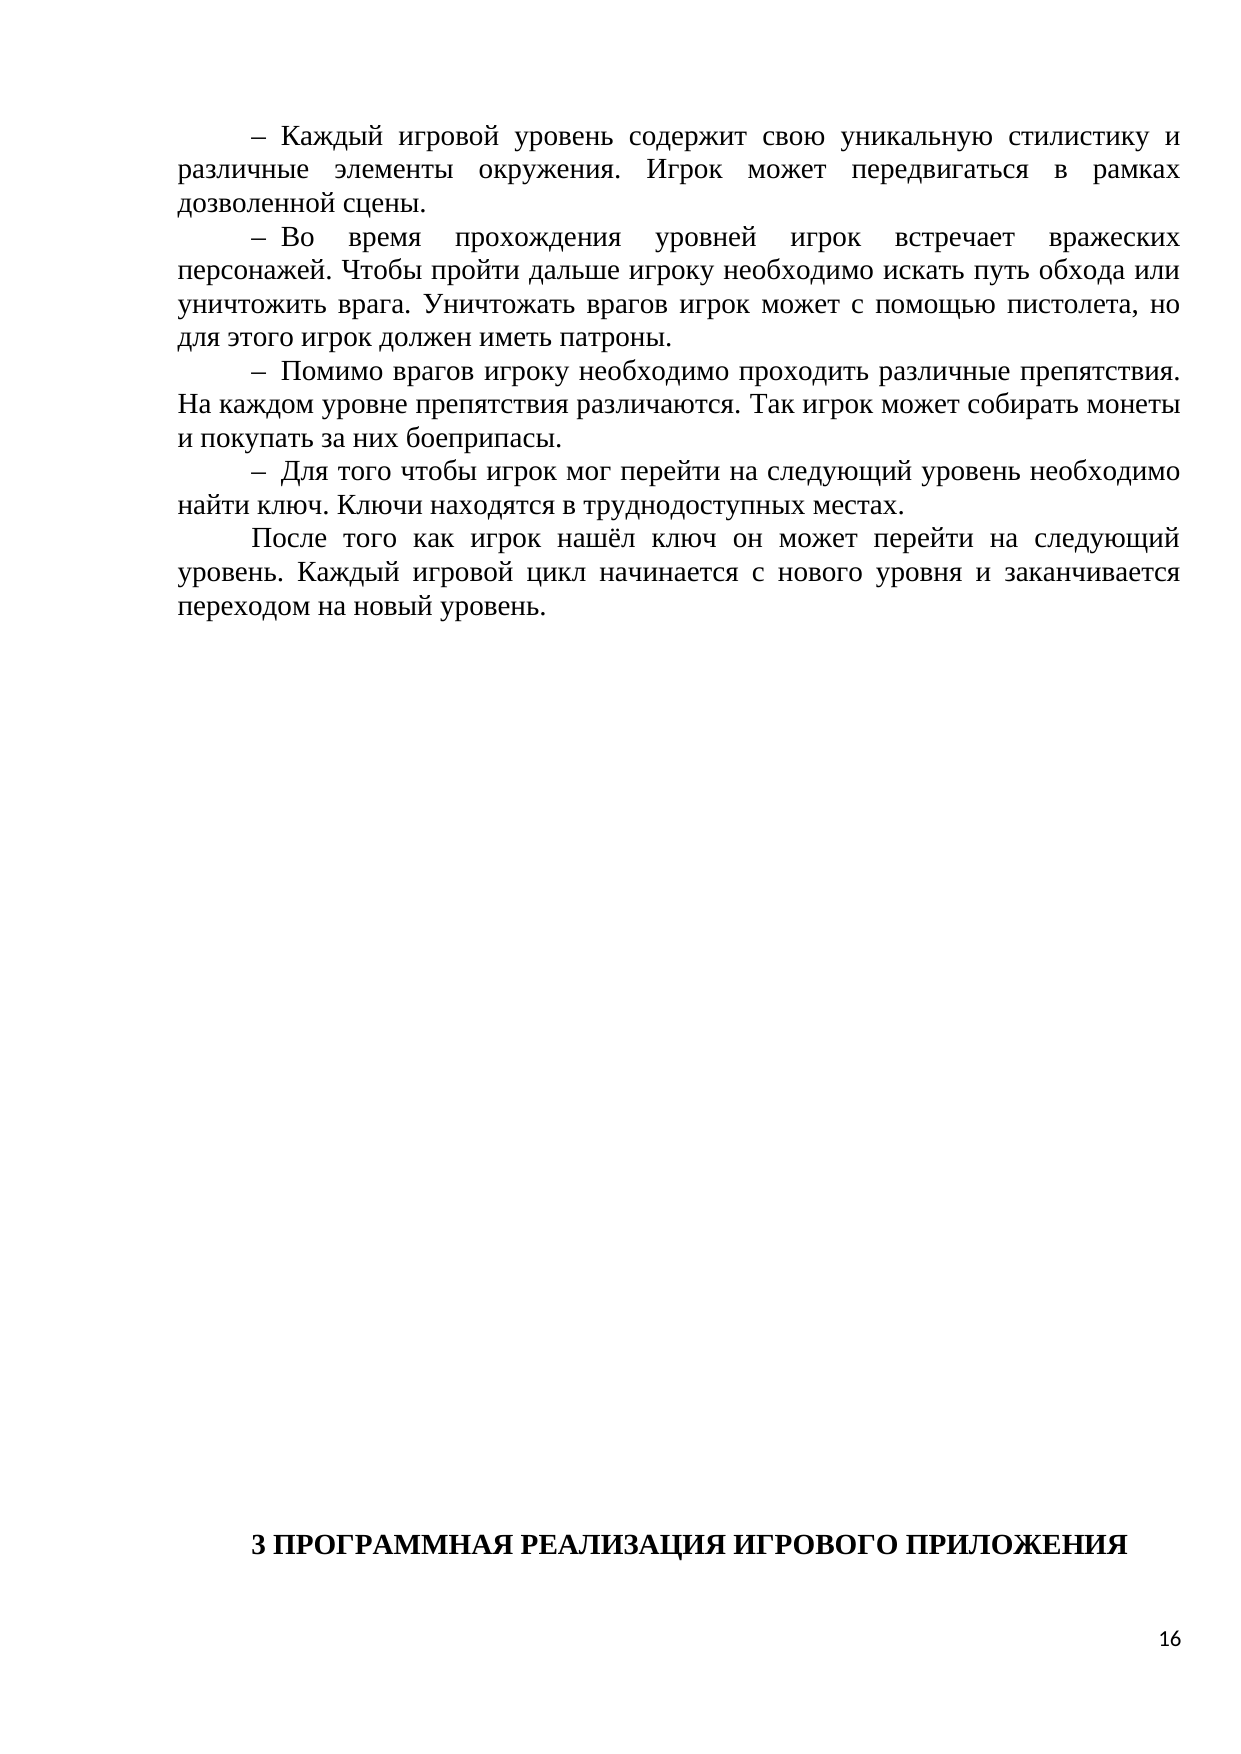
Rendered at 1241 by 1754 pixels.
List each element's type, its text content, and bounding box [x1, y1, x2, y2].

list Для того чтобы игрок мог перейти на следующий уровень необходимо найти ключ. Ключи находятся в труднодоступных местах. [177, 453, 1181, 521]
text 3 ПРОГРАММНАЯ РЕАЛИЗАЦИЯ ИГРОВОГО ПРИЛОЖЕНИЯ [177, 1527, 1181, 1560]
list После того как игрок нашёл ключ он может перейти на следующий уровень. Каждый игровой цикл начинается с нового уровня и заканчивается переходом на новый уровень. [177, 521, 1181, 621]
list Во время прохождения уровней игрок встречает вражеских персонажей. Чтобы пройти дальше игроку необходимо искать путь обхода или уничтожить врага. Уничтожать врагов игрок может с помощью пистолета, но для этого игрок должен иметь патроны. [177, 219, 1181, 353]
list Каждый игровой уровень содержит свою уникальную стилистику и различные элементы окружения. Игрок может передвигаться в рамках дозволенной сцены. [177, 118, 1181, 219]
list Помимо врагов игроку необходимо проходить различные препятствия. На каждом уровне препятствия различаются. Так игрок может собирать монеты и покупать за них боеприпасы. [177, 353, 1181, 453]
